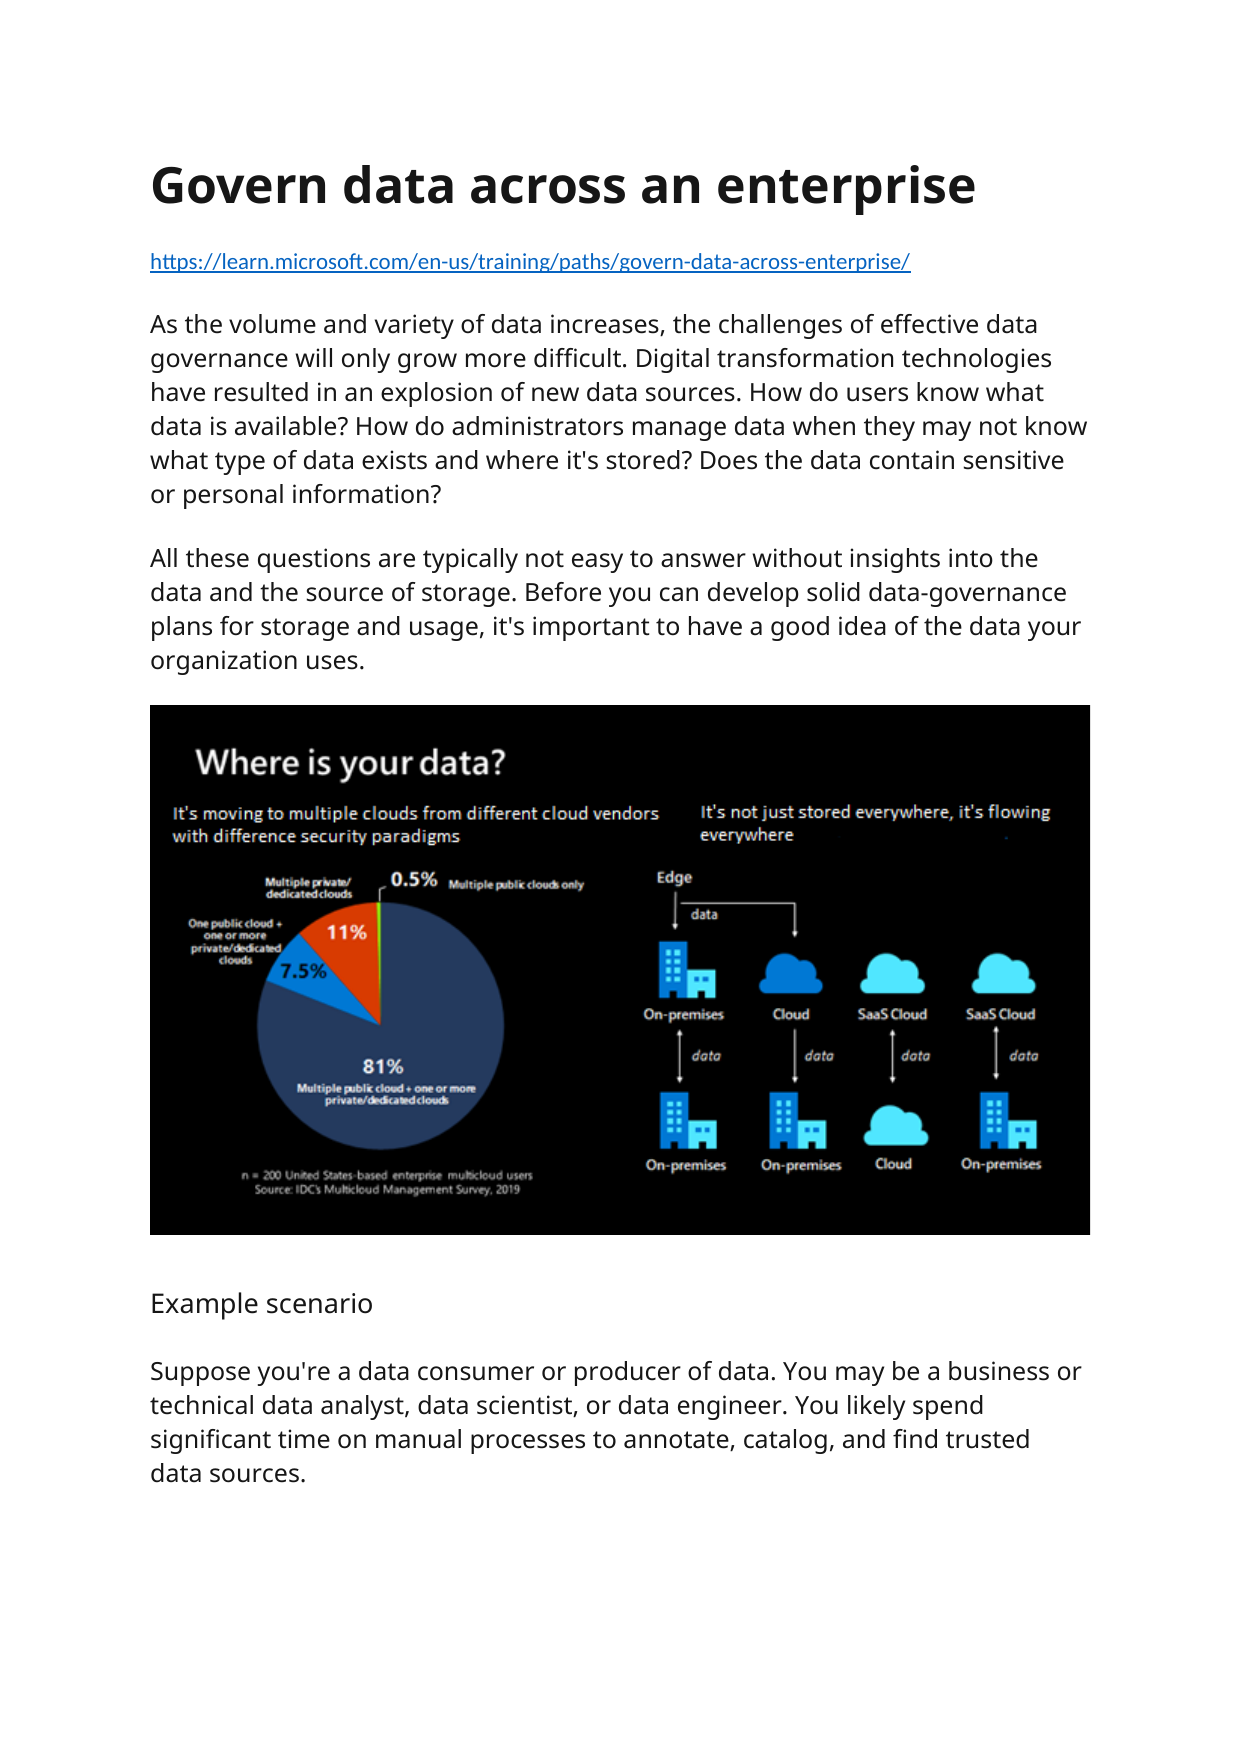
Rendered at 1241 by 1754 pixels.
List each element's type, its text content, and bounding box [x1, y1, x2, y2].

subtitle Example scenario [150, 1285, 1090, 1322]
text https://learn.microsoft.com/en-us/training/paths/govern-data-across-enterprise/ [150, 247, 1090, 275]
text Govern data across an enterprise [150, 150, 1090, 218]
text All these questions are typically not easy to answer without insights into the data and the source of storage. Before you can develop solid data-governance plans for storage and usage, it's important to have a good idea of the data your organization uses. [150, 540, 1090, 676]
text As the volume and variety of data increases, the challenges of effective data governance will only grow more difficult. Digital transformation technologies have resulted in an explosion of new data sources. How do users know what data is available? How do administrators manage data when they may not know what type of data exists and where it's stored? Does the data contain sensitive or personal information? [150, 307, 1090, 511]
text Suppose you're a data consumer or producer of data. You may be a business or technical data analyst, data scientist, or data engineer. You likely spend significant time on manual processes to annotate, catalog, and find trusted data sources. [150, 1354, 1090, 1490]
picture [150, 705, 1091, 1235]
